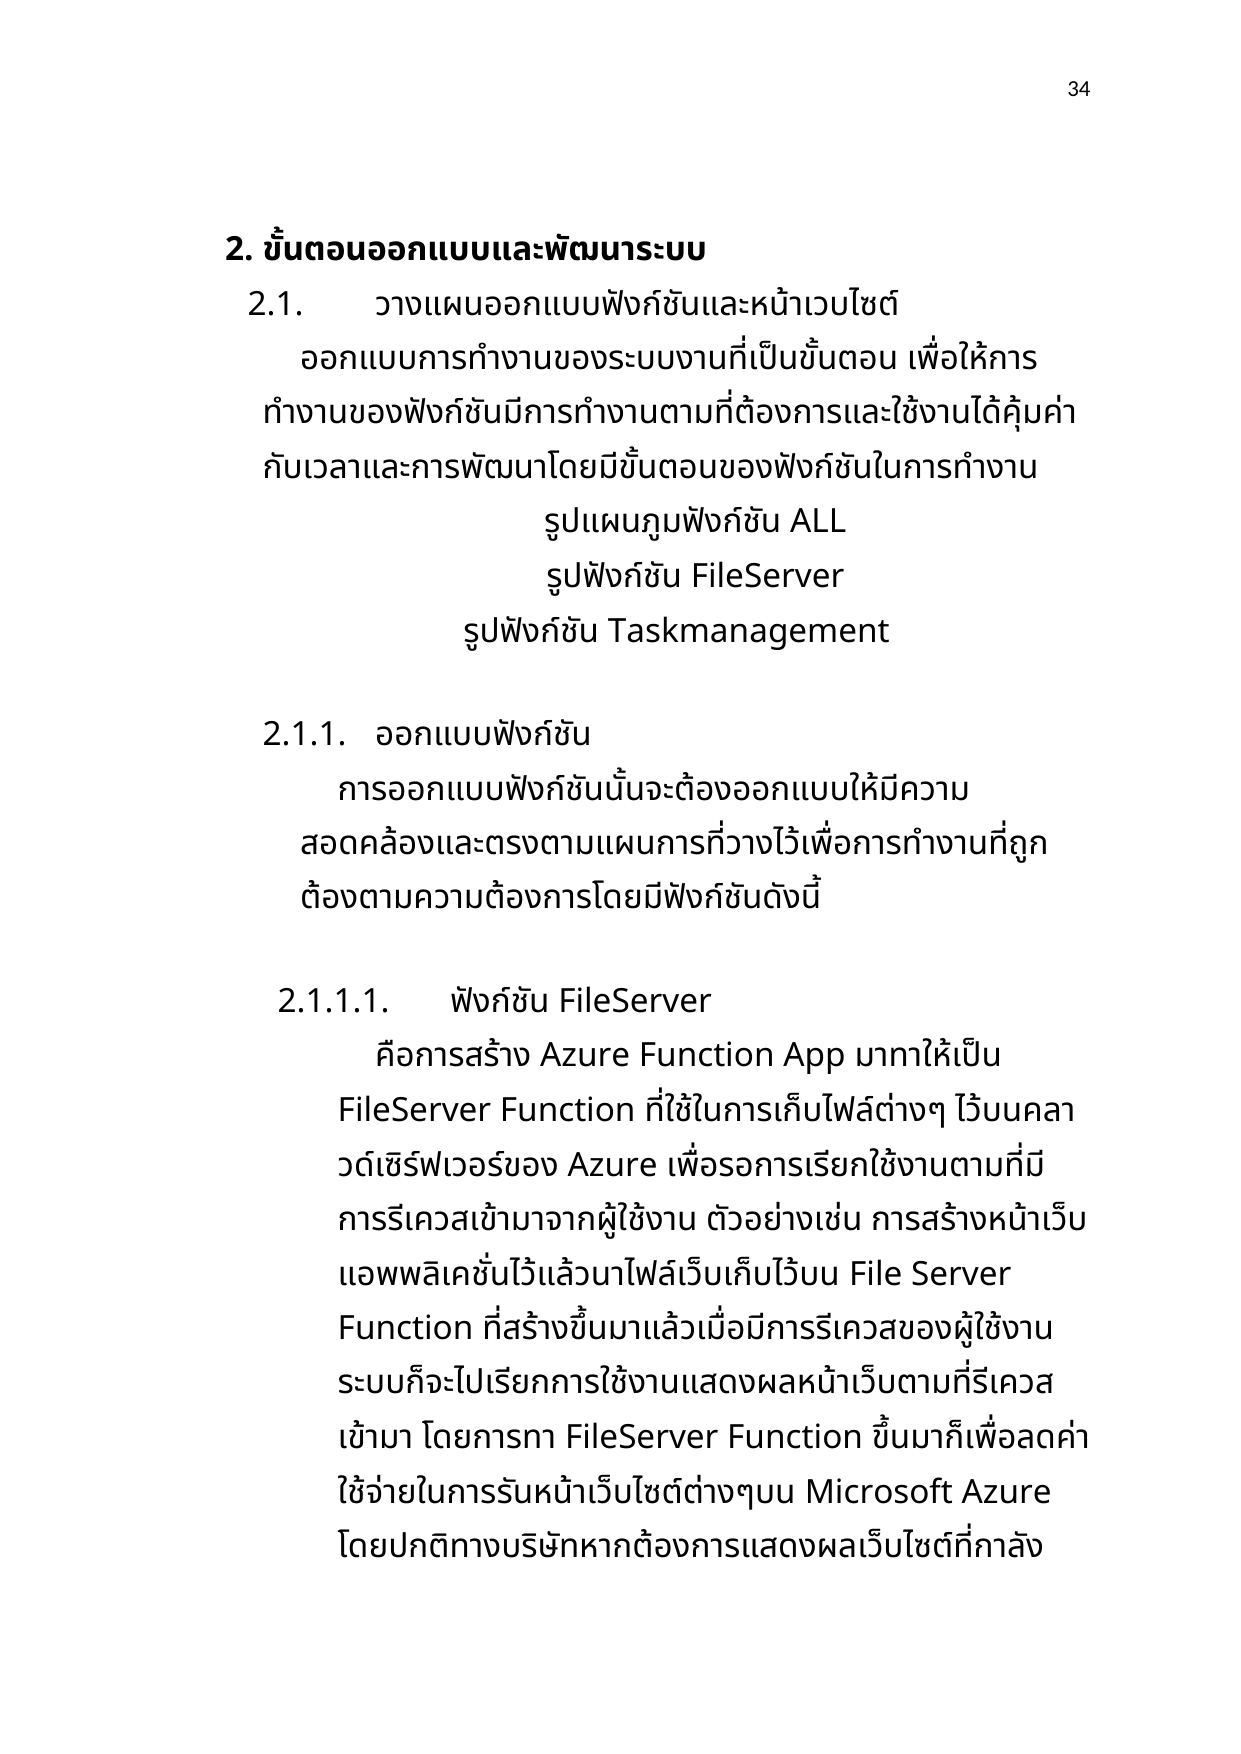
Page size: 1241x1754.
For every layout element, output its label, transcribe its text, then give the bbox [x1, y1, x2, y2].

list ออกแบบฟังก์ชัน [262, 710, 1090, 761]
list ฟังก์ชัน FileServer [277, 977, 1090, 1027]
list ออกแบบการทำงานของระบบงานที่เป็นขั้นตอน เพื่อให้การทำงานของฟังก์ชันมีการทำงานตามที่ต้องการและใช้งานได้คุ้มค่ากับเวลาและการพัฒนาโดยมีขั้นตอนของฟังก์ชันในการทำงาน [262, 334, 1090, 493]
list วางแผนออกแบบฟังก์ชันและหน้าเวบไซต์ [247, 279, 1090, 330]
list ขั้นตอนออกแบบและพัฒนาระบบ [225, 225, 1090, 276]
list รูปฟังก์ชัน FileServer รูปฟังก์ชัน Taskmanagement [262, 552, 1090, 657]
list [337, 1031, 1090, 1572]
list รูปแผนภูมฟังก์ชัน ALL [262, 497, 1090, 548]
list การออกแบบฟังก์ชันนั้นจะต้องออกแบบให้มีความสอดคล้องและตรงตามแผนการที่วางไว้เพื่อการทำงานที่ถูกต้องตามความต้องการโดยมีฟังก์ชันดังนี้ [300, 764, 1090, 924]
